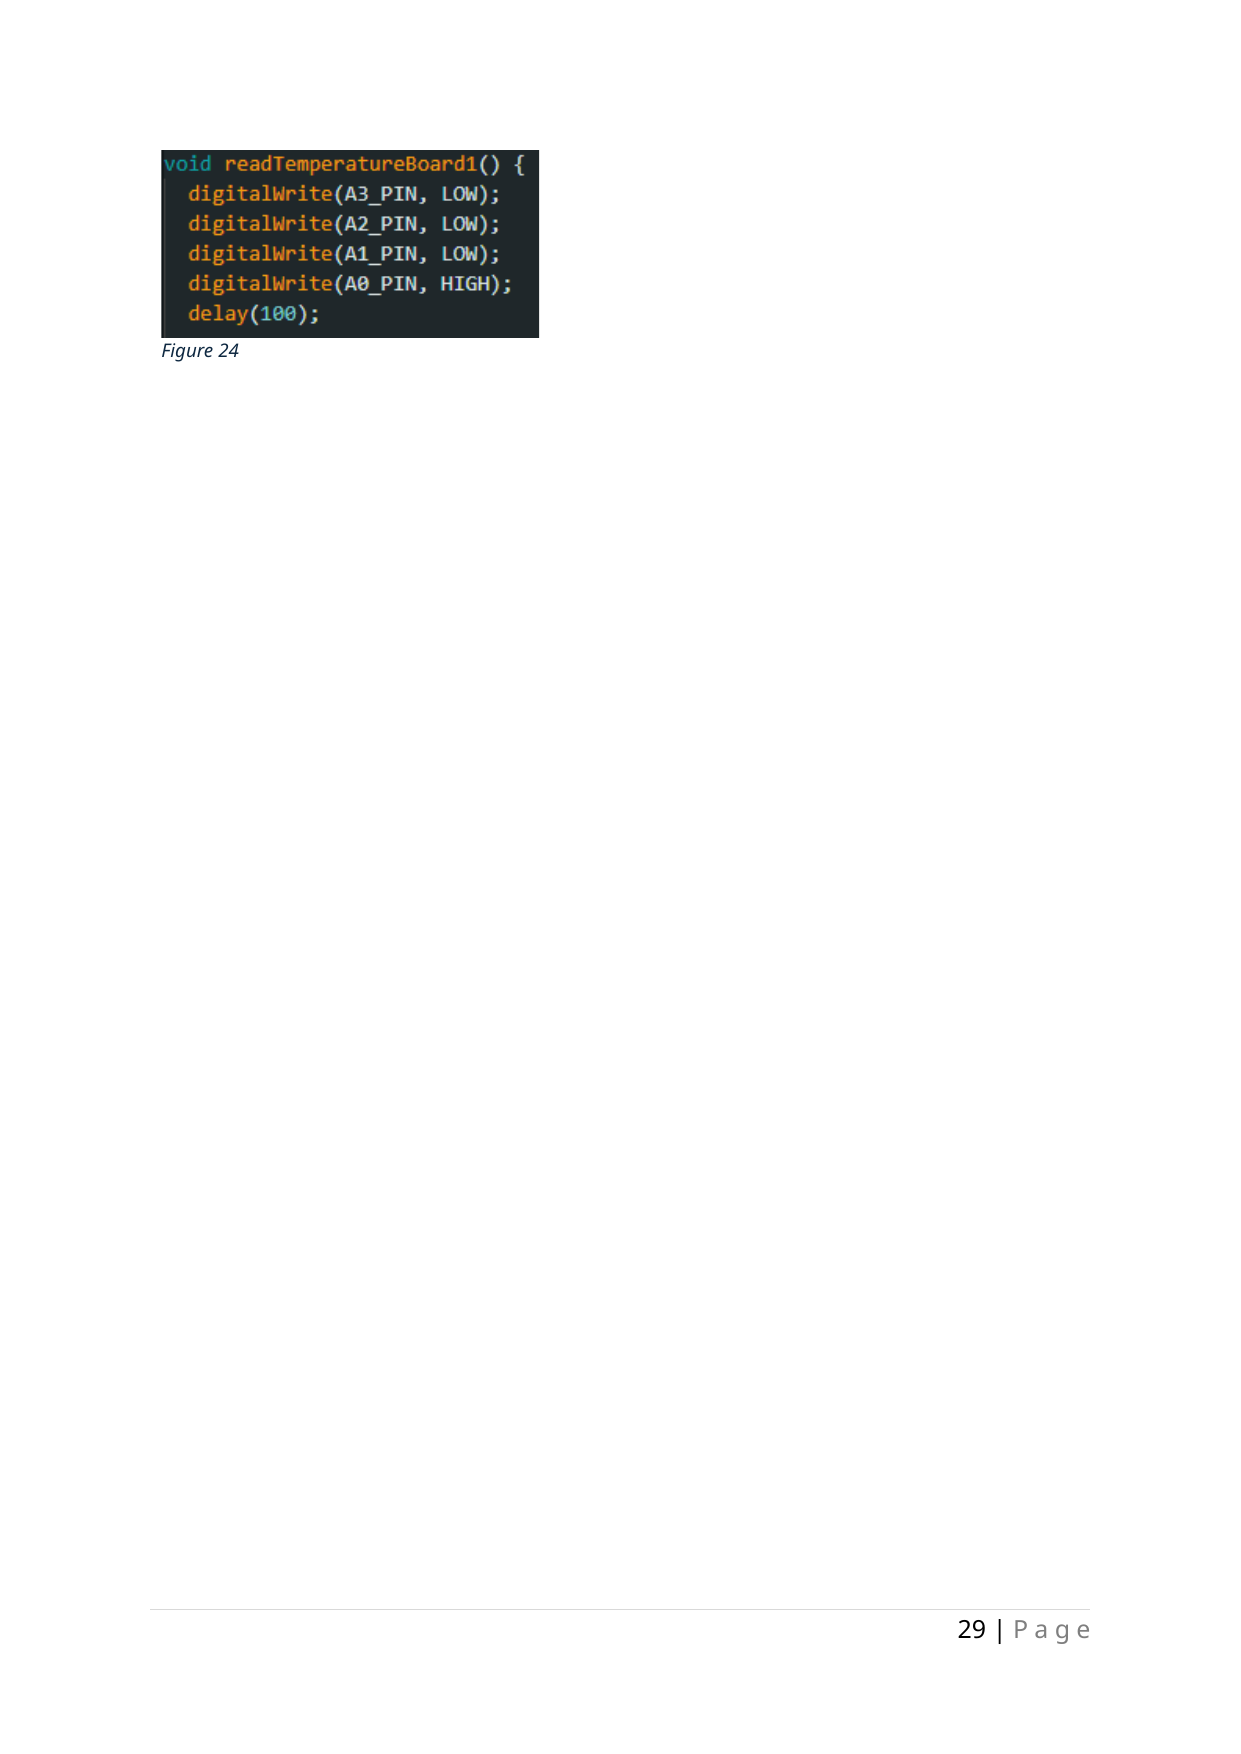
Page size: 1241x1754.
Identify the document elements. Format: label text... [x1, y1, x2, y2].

table_header Figure 24 [150, 150, 1089, 384]
picture [161, 150, 540, 338]
